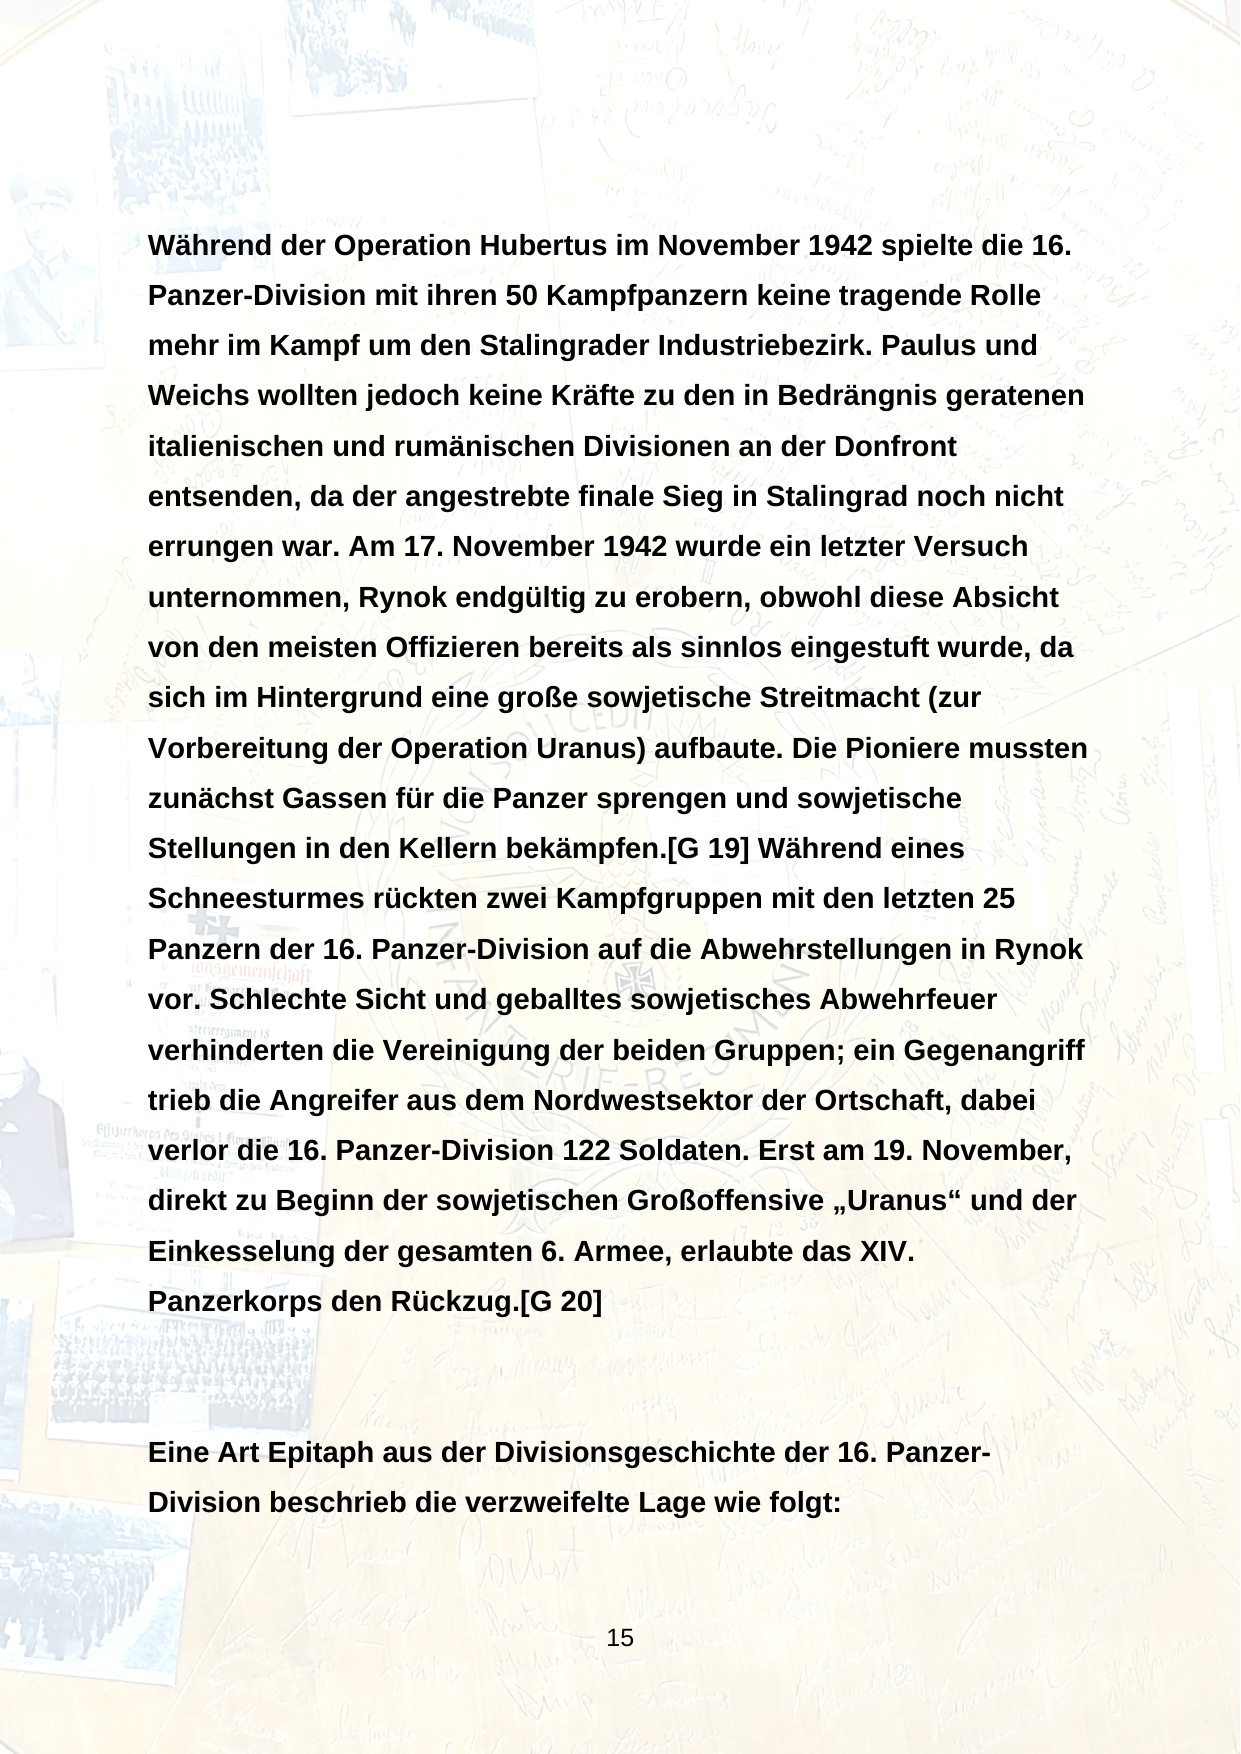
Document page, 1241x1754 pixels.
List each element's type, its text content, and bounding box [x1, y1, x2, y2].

text Eine Art Epitaph aus der Divisionsgeschichte der 16. Panzer-Division beschrieb die verzweifelte Lage wie folgt: [148, 1435, 1092, 1519]
text Während der Operation Hubertus im November 1942 spielte die 16. Panzer-Division mit ihren 50 Kampfpanzern keine tragende Rolle mehr im Kampf um den Stalingrader Industriebezirk. Paulus und Weichs wollten jedoch keine Kräfte zu den in Bedrängnis geratenen italienischen und rumänischen Divisionen an der Donfront entsenden, da der angestrebte finale Sieg in Stalingrad noch nicht errungen war. Am 17. November 1942 wurde ein letzter Versuch unternommen, Rynok endgültig zu erobern, obwohl diese Absicht von den meisten Offizieren bereits als sinnlos eingestuft wurde, da sich im Hintergrund eine große sowjetische Streitmacht (zur Vorbereitung der Operation Uranus) aufbaute. Die Pioniere mussten zunächst Gassen für die Panzer sprengen und sowjetische Stellungen in den Kellern bekämpfen.[G 19] Während eines Schneesturmes rückten zwei Kampfgruppen mit den letzten 25 Panzern der 16. Panzer-Division auf die Abwehrstellungen in Rynok vor. Schlechte Sicht und geballtes sowjetisches Abwehrfeuer verhinderten die Vereinigung der beiden Gruppen; ein Gegenangriff trieb die Angreifer aus dem Nordwestsektor der Ortschaft, dabei verlor die 16. Panzer-Division 122 Soldaten. Erst am 19. November, direkt zu Beginn der sowjetischen Großoffensive „Uranus“ und der Einkesselung der gesamten 6. Armee, erlaubte das XIV. Panzerkorps den Rückzug.[G 20] [148, 227, 1092, 1318]
